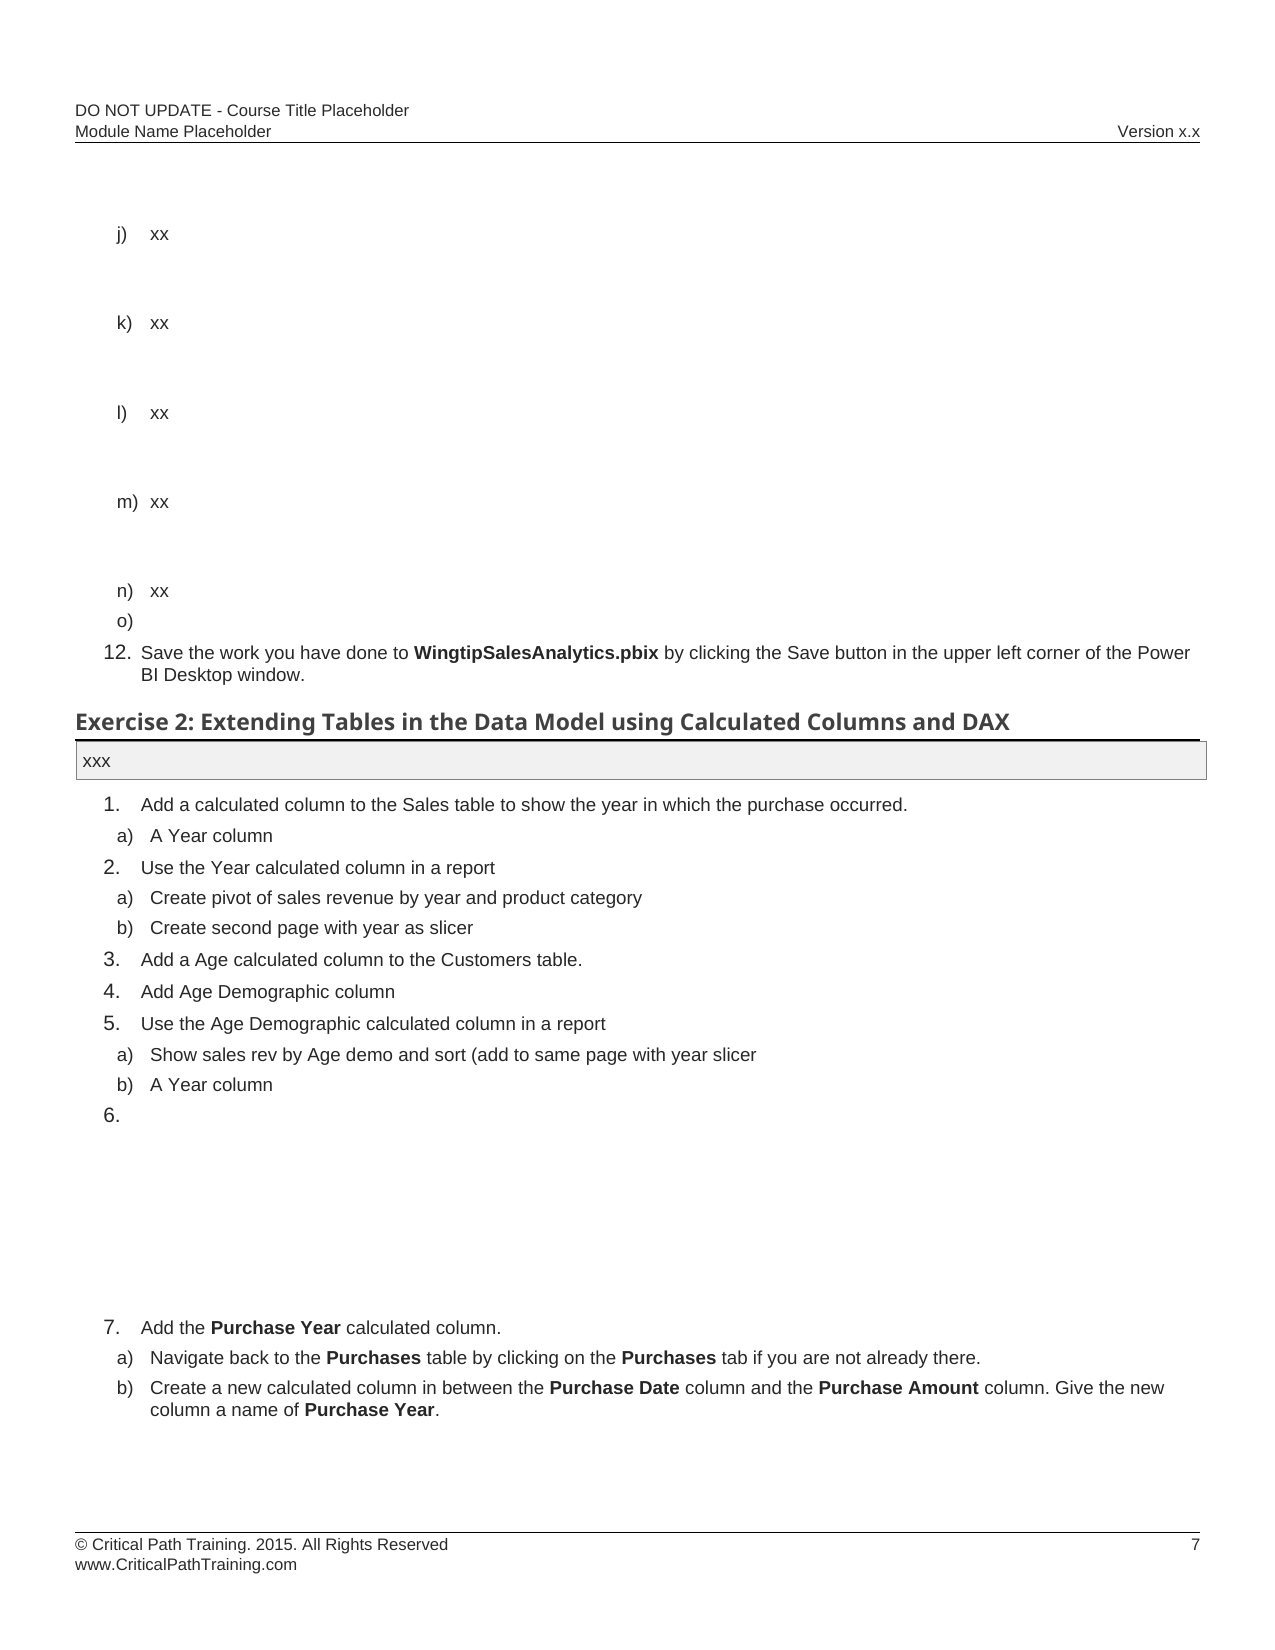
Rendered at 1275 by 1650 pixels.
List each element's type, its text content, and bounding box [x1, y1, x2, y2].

list Add a Age calculated column to the Customers table. [103, 947, 1200, 971]
list Add a calculated column to the Sales table to show the year in which the purchase occurred. [103, 792, 1200, 816]
text Save the work you have done to WingtipSalesAnalytics.pbix by clicking the Save button in the upper left corner of the Power BI Desktop window. [103, 640, 1200, 685]
text xx [117, 223, 1200, 244]
text xx [117, 312, 1200, 334]
list A Year column [117, 824, 1200, 846]
text Create a new calculated column in between the Purchase Date column and the Purchase Amount column. Give the new column a name of Purchase Year. [117, 1377, 1200, 1420]
list Create second page with year as slicer [117, 917, 1200, 938]
list Use the Year calculated column in a report [103, 854, 1200, 878]
text xx [117, 491, 1200, 512]
list Add Age Demographic column [103, 979, 1200, 1003]
list Use the Age Demographic calculated column in a report [103, 1011, 1200, 1035]
list Create pivot of sales revenue by year and product category [117, 887, 1200, 908]
text xxx [77, 742, 1206, 779]
text xx [117, 580, 1200, 602]
list Add the Purchase Year calculated column. [103, 1315, 1200, 1339]
text xx [117, 401, 1200, 423]
list A Year column [117, 1073, 1200, 1095]
subtitle Exercise 2: Extending Tables in the Data Model using Calculated Columns and DAX [75, 706, 1200, 739]
list Show sales rev by Age demo and sort (add to same page with year slicer [117, 1043, 1200, 1065]
list Navigate back to the Purchases table by clicking on the Purchases tab if you are not already there. [117, 1347, 1200, 1369]
